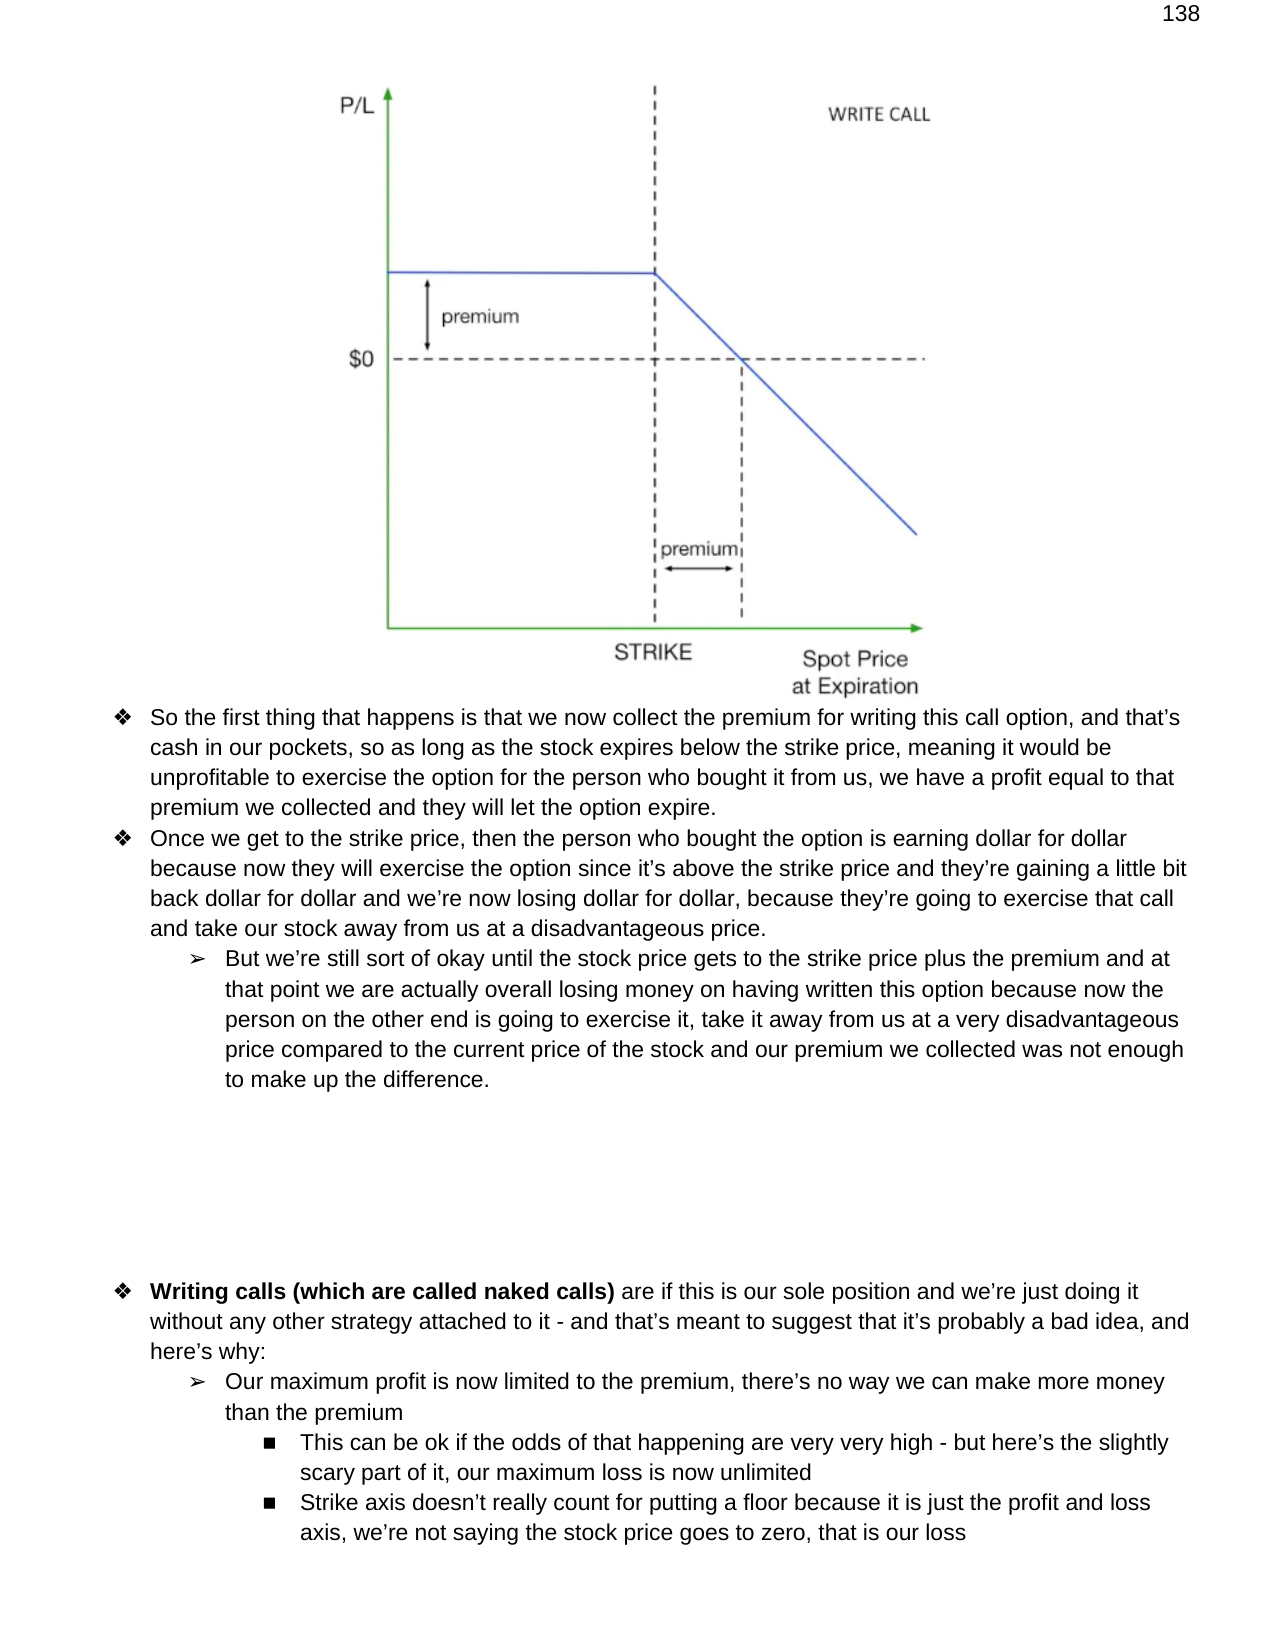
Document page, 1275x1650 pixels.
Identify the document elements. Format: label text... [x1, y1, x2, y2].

list Strike axis doesn’t really count for putting a floor because it is just the profit and loss axis, we’re not saying the stock price goes to zero, that is our loss [262, 1489, 1200, 1546]
picture [333, 75, 942, 700]
list This can be ok if the odds of that happening are very very high - but here’s the slightly scary part of it, our maximum loss is now unlimited [262, 1429, 1200, 1485]
list So the first thing that happens is that we now collect the premium for writing this call option, and that’s cash in our pockets, so as long as the stock expires below the strike price, meaning it would be unprofitable to exercise the option for the person who bought it from us, we have a profit equal to that premium we collected and they will let the option expire. [112, 704, 1200, 821]
list But we’re still sort of okay until the stock price gets to the strike price plus the premium and at that point we are actually overall losing money on having written this option because now the person on the other end is going to exercise it, take it away from us at a very disadvantageous price compared to the current price of the stock and our premium we collected was not enough to make up the difference. [187, 945, 1200, 1092]
list Our maximum profit is now limited to the premium, there’s no way we can make more money than the premium [187, 1368, 1200, 1425]
list Writing calls (which are called naked calls) are if this is our sole position and we’re just doing it without any other strategy attached to it - and that’s meant to suggest that it’s probably a bad idea, and here’s why: [112, 1278, 1200, 1364]
list Once we get to the strike price, then the person who bought the option is earning dollar for dollar because now they will exercise the option since it’s above the strike price and they’re gaining a little bit back dollar for dollar and we’re now losing dollar for dollar, because they’re going to exercise that call and take our stock away from us at a disadvantageous price. [112, 824, 1200, 941]
